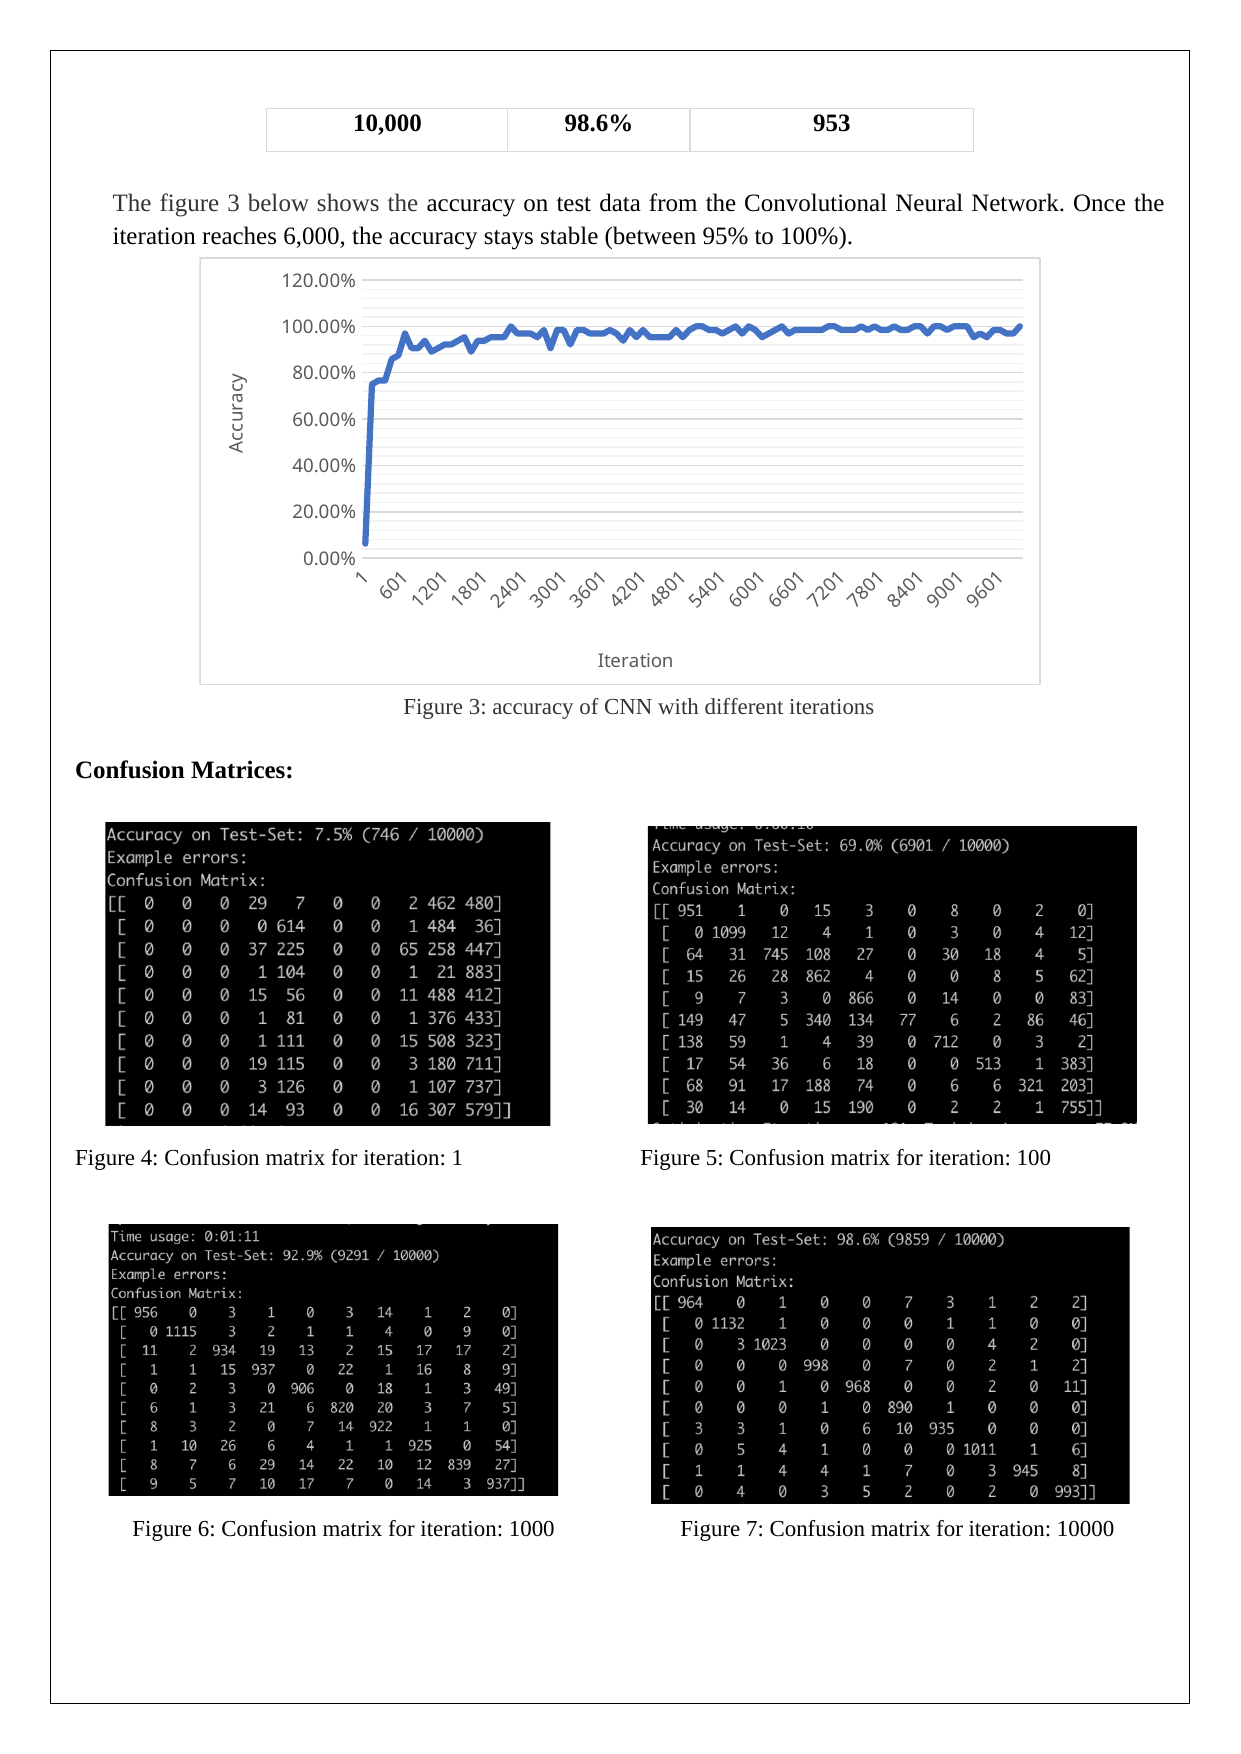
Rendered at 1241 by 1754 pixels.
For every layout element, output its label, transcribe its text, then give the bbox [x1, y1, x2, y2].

picture [108, 1224, 559, 1496]
text Confusion Matrices: [75, 755, 1165, 784]
text Figure 6: Confusion matrix for iteration: 1000 Figure 7: Confusion matrix for iteration: 10000 [75, 1515, 1165, 1541]
text Figure 4: Confusion matrix for iteration: 1 Figure 5: Confusion matrix for iteration: 100 [75, 1117, 1165, 1170]
table_cell 10,000 [267, 109, 507, 151]
picture [647, 826, 1137, 1124]
table_cell 953 [691, 109, 973, 151]
picture [651, 1227, 1130, 1504]
text Figure 3: accuracy of CNN with different iterations [112, 693, 1165, 719]
picture [105, 822, 551, 1126]
text The figure 3 below shows the accuracy on test data from the Convolutional Neural Network. Once the iteration reaches 6,000, the accuracy stays stable (between 95% to 100%). [112, 188, 1165, 250]
table_cell 98.6% [508, 109, 689, 151]
